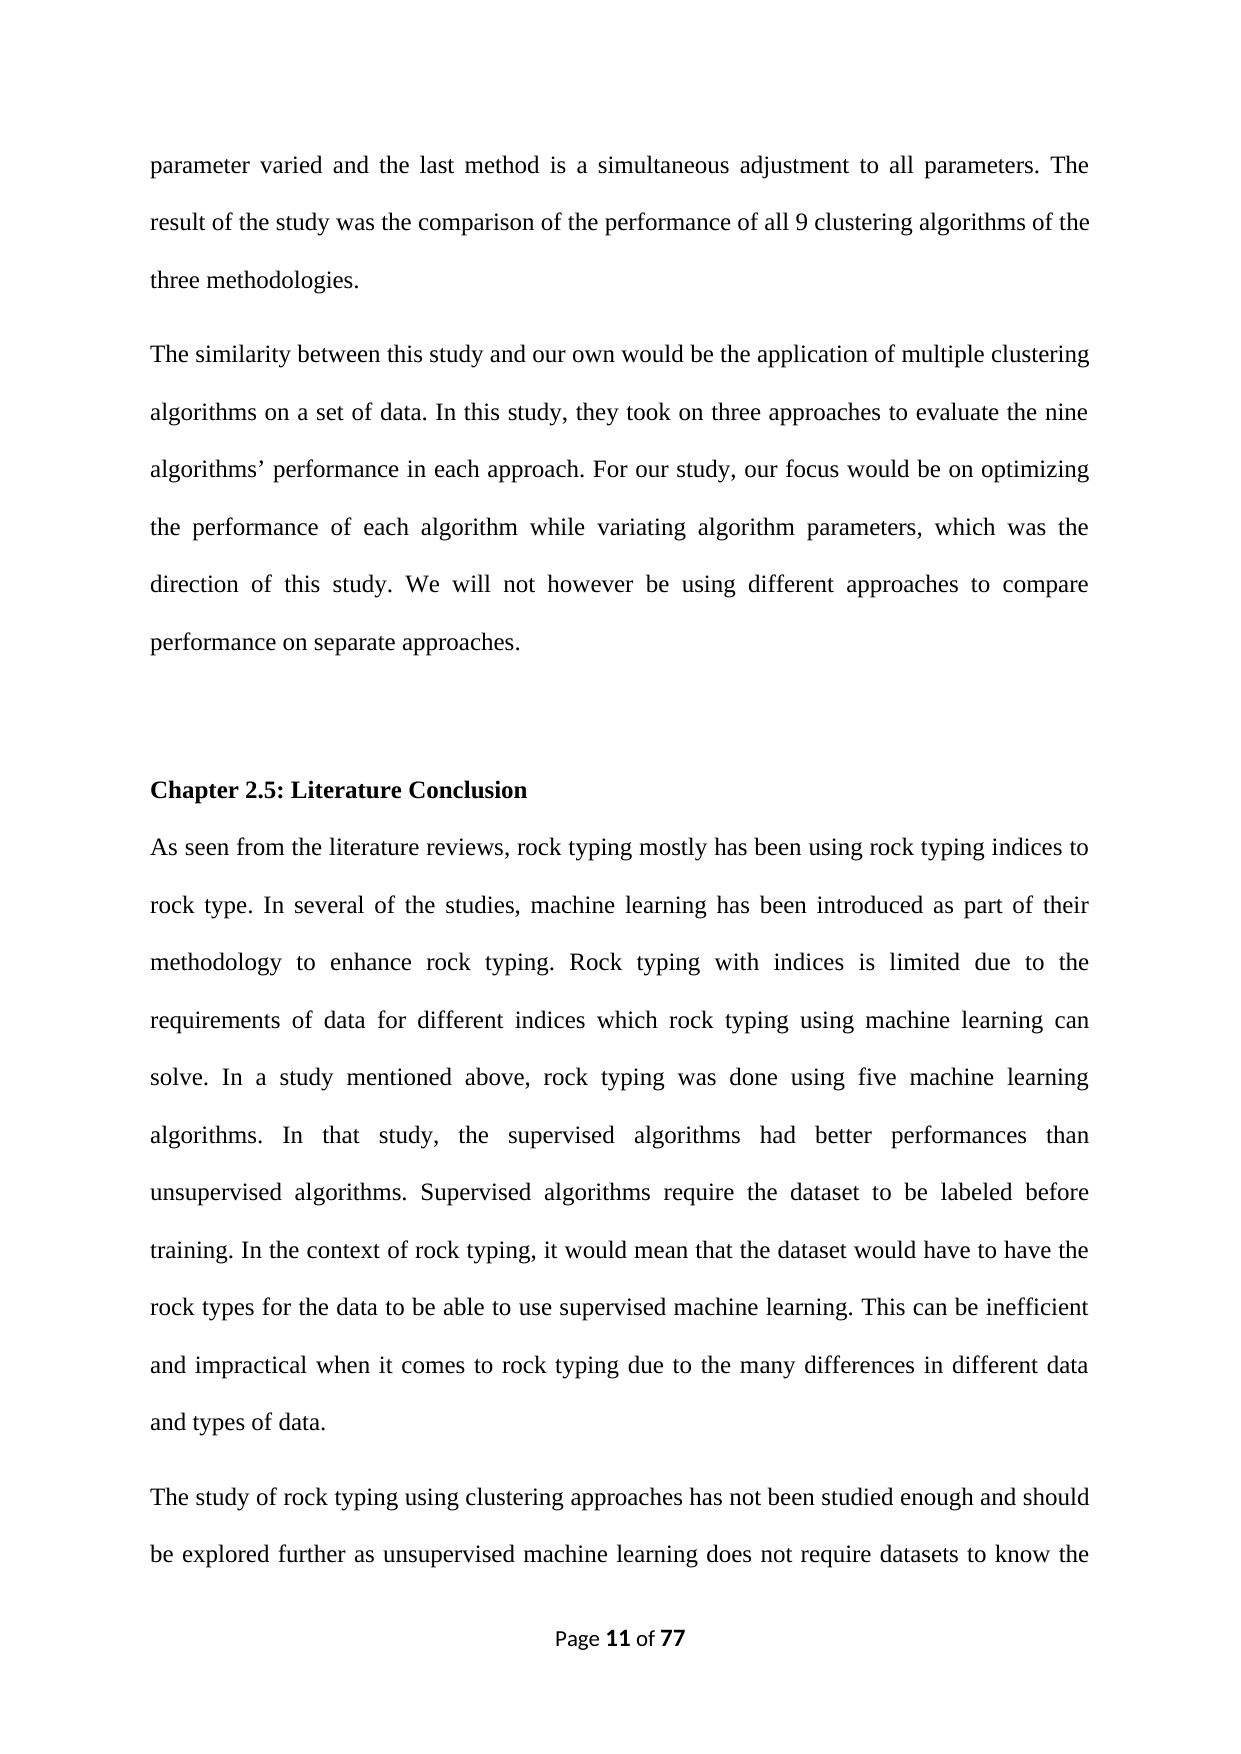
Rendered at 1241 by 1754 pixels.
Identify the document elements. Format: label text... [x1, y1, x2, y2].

text As seen from the literature reviews, rock typing mostly has been using rock typing indices to rock type. In several of the studies, machine learning has been introduced as part of their methodology to enhance rock typing. Rock typing with indices is limited due to the requirements of data for different indices which rock typing using machine learning can solve. In a study mentioned above, rock typing was done using five machine learning algorithms. In that study, the supervised algorithms had better performances than unsupervised algorithms. Supervised algorithms require the dataset to be labeled before training. In the context of rock typing, it would mean that the dataset would have to have the rock types for the data to be able to use supervised machine learning. This can be inefficient and impractical when it comes to rock typing due to the many differences in different data and types of data. [150, 832, 1090, 1436]
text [150, 150, 1090, 294]
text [150, 1482, 1090, 1568]
text The similarity between this study and our own would be the application of multiple clustering algorithms on a set of data. In this study, they took on three approaches to evaluate the nine algorithms’ performance in each approach. For our study, our focus would be on optimizing the performance of each algorithm while variating algorithm parameters, which was the direction of this study. We will not however be using different approaches to compare performance on separate approaches. [150, 339, 1090, 655]
subtitle Chapter 2.5: Literature Conclusion [150, 775, 1090, 804]
